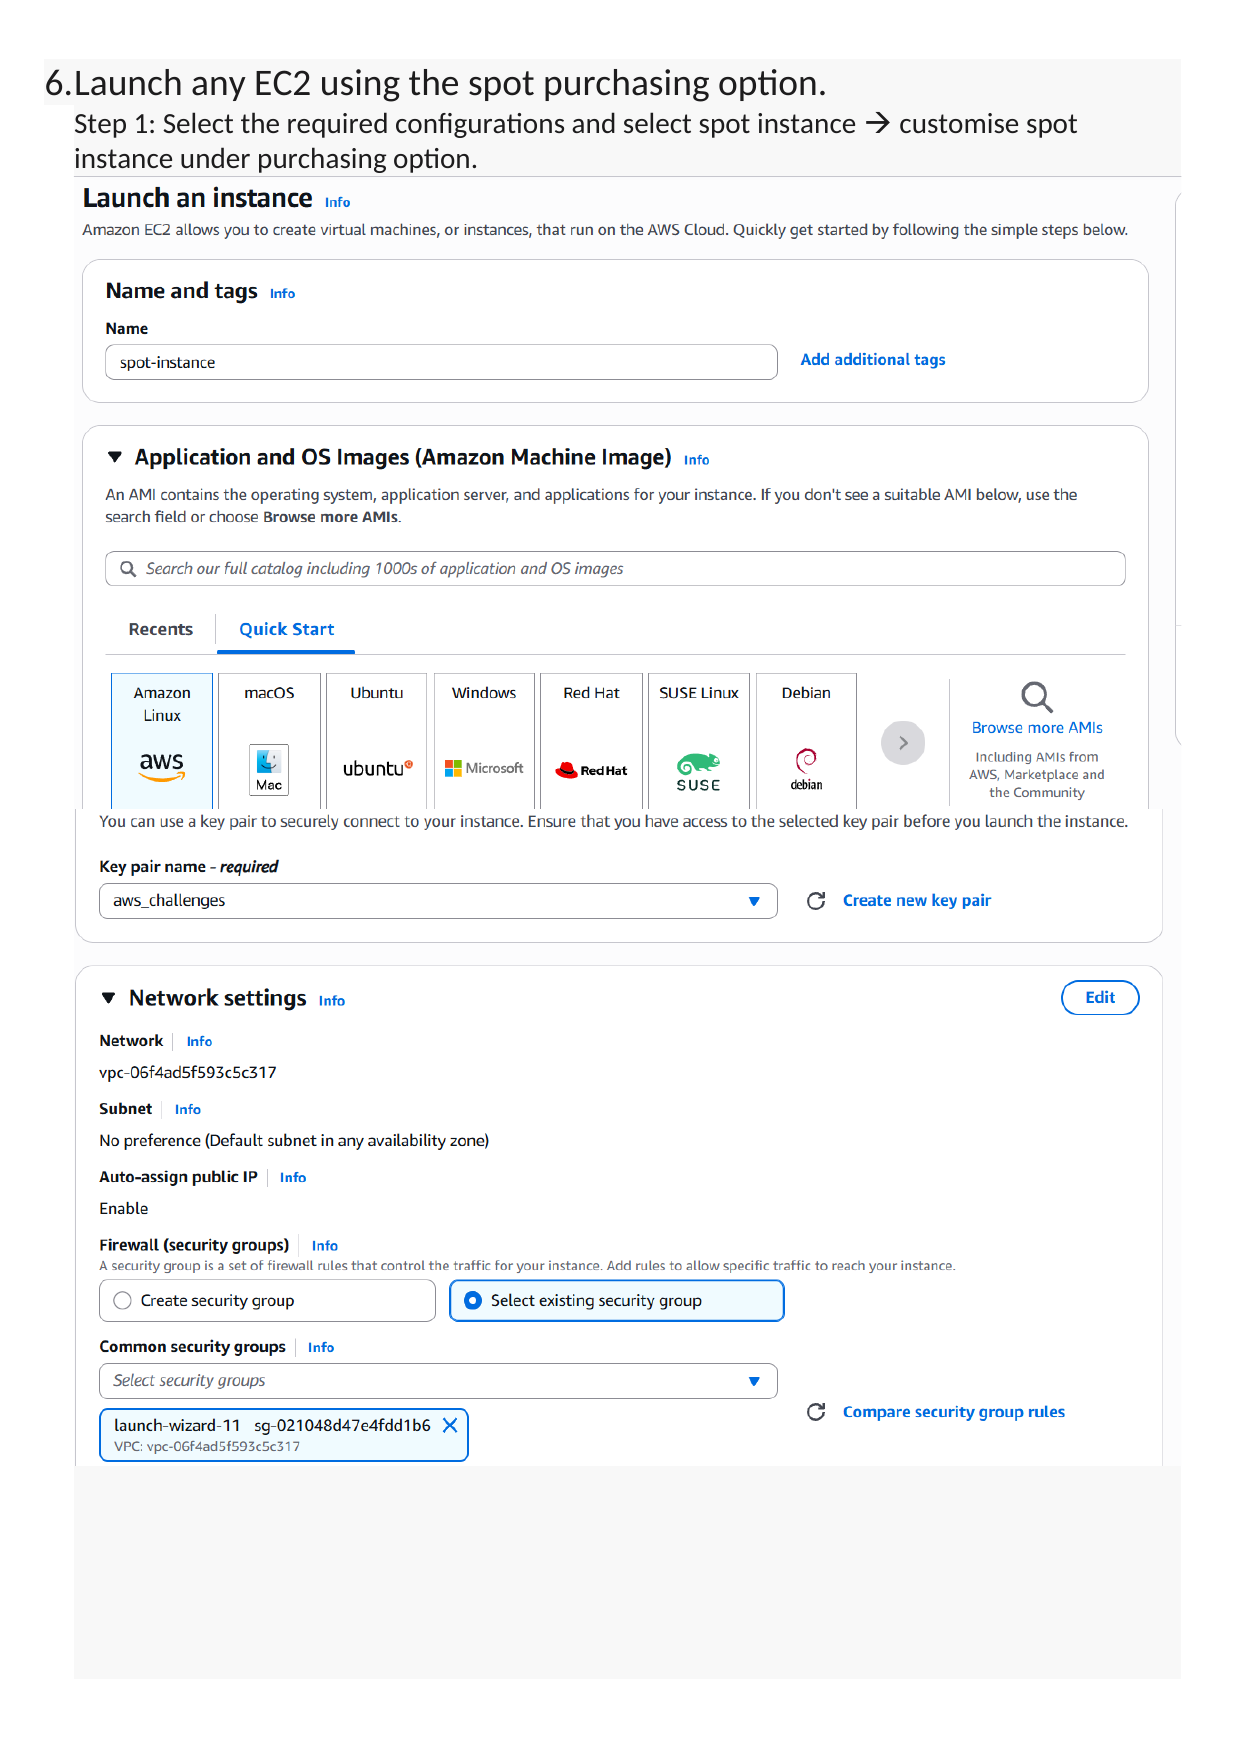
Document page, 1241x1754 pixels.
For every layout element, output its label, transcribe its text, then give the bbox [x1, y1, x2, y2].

picture [73, 176, 1182, 1466]
list Launch any EC2 using the spot purchasing option. [44, 59, 1181, 105]
list Step 1: Select the required configurations and select spot instance customise spot instance under purchasing option. [74, 105, 1181, 176]
